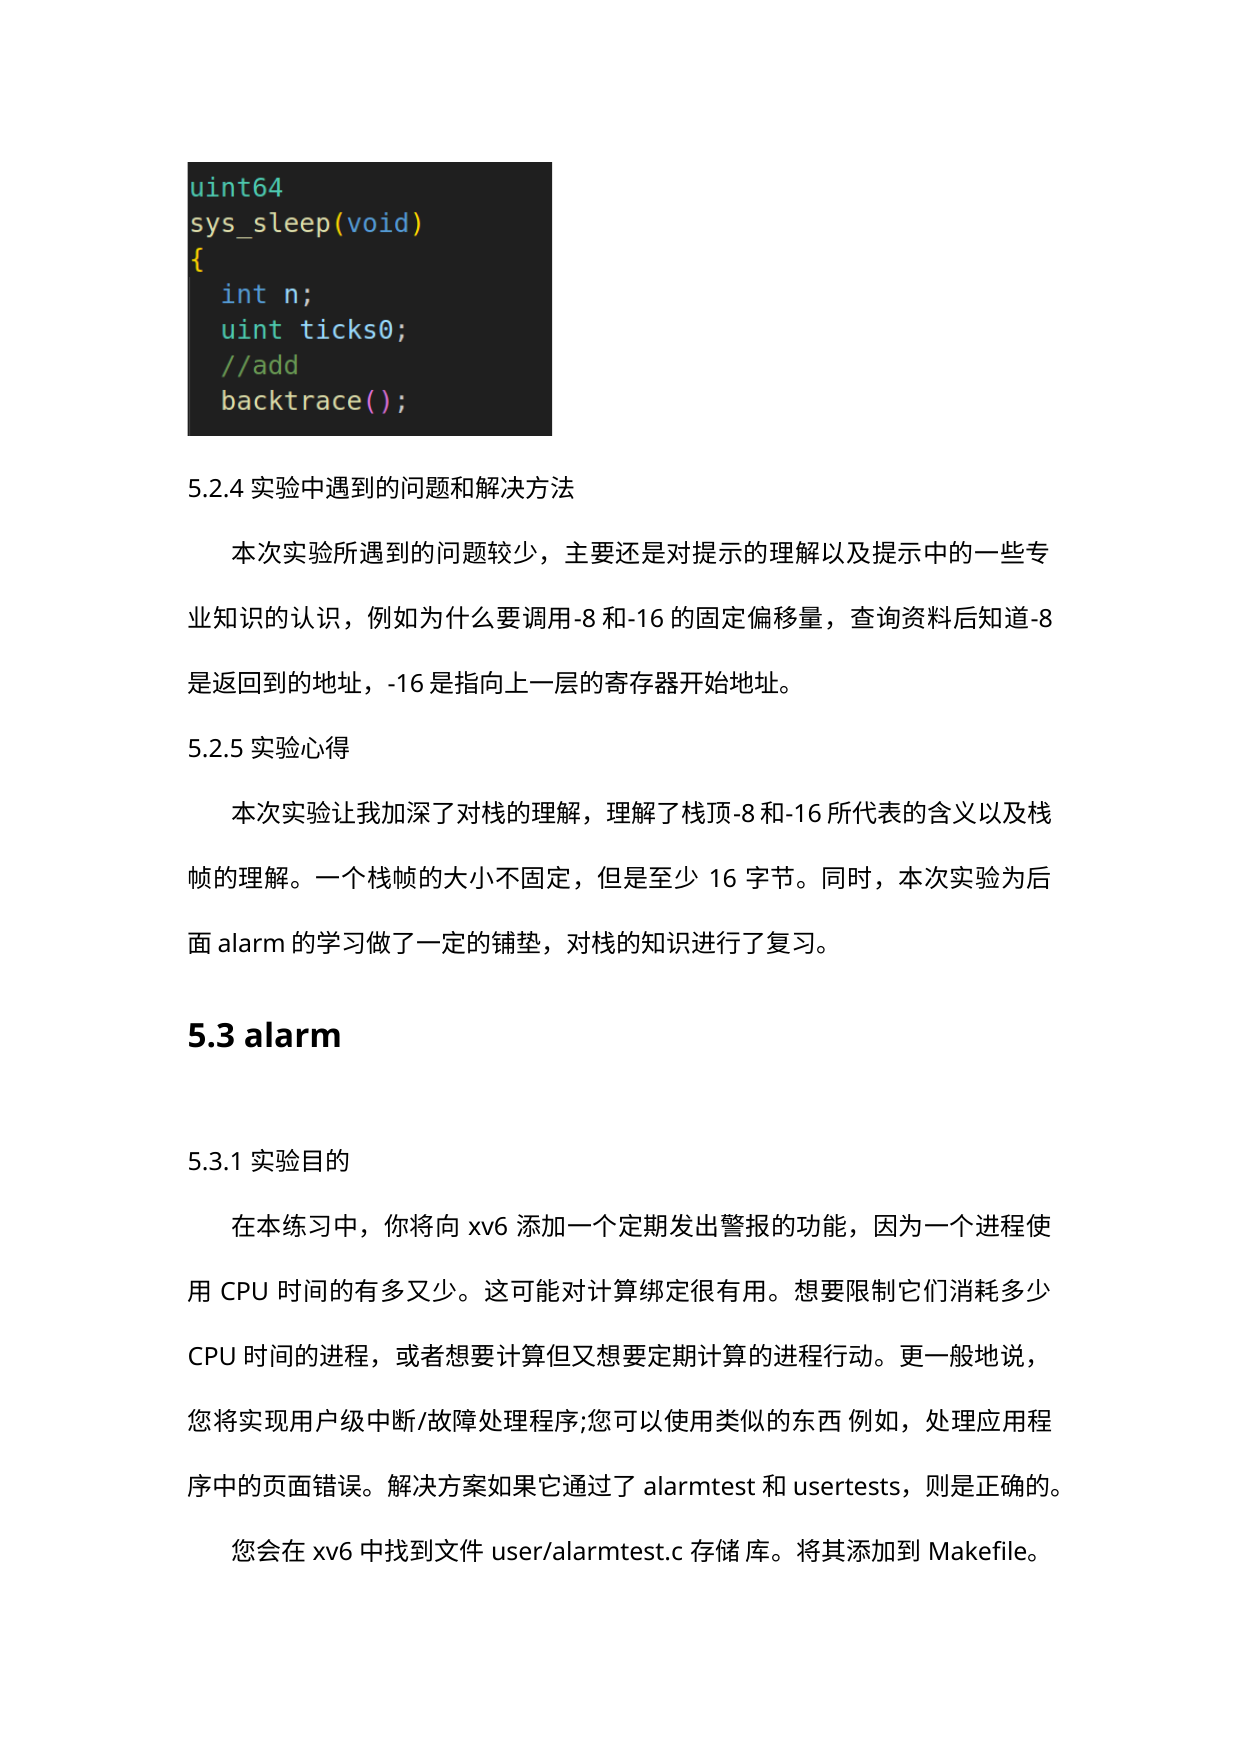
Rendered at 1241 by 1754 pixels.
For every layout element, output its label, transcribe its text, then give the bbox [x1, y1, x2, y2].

text 本次实验所遇到的问题较少，主要还是对提示的理解以及提示中的一些专业知识的认识，例如为什么要调用-8和-16的固定偏移量，查询资料后知道-8是返回到的地址，-16是指向上一层的寄存器开始地址。 [187, 519, 1053, 714]
text 本次实验让我加深了对栈的理解，理解了栈顶-8和-16所代表的含义以及栈帧的理解。一个栈帧的大小不固定，但是至少 16 字节。同时，本次实验为后面alarm的学习做了一定的铺垫，对栈的知识进行了复习。 [187, 779, 1053, 974]
picture [187, 162, 553, 436]
text 在本练习中，你将向 xv6 添加一个定期发出警报的功能，因为一个进程使用 CPU 时间的有多又少。这可能对计算绑定很有用。想要限制它们消耗多少 CPU 时间的进程，或者想要计算但又想要定期计算的进程行动。更一般地说，您将实现用户级中断/故障处理程序;您可以使用类似的东西 例如，处理应用程序中的页面错误。解决方案如果它通过了 alarmtest 和 usertests，则是正确的。 [187, 1192, 1053, 1517]
text 5.2.5 实验心得 [187, 714, 1053, 779]
text 5.3.1 实验目的 [187, 1127, 1053, 1192]
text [187, 1517, 1053, 1582]
text 5.2.4 实验中遇到的问题和解决方法 [187, 454, 1053, 519]
subtitle 5.3 alarm [187, 1002, 1053, 1067]
